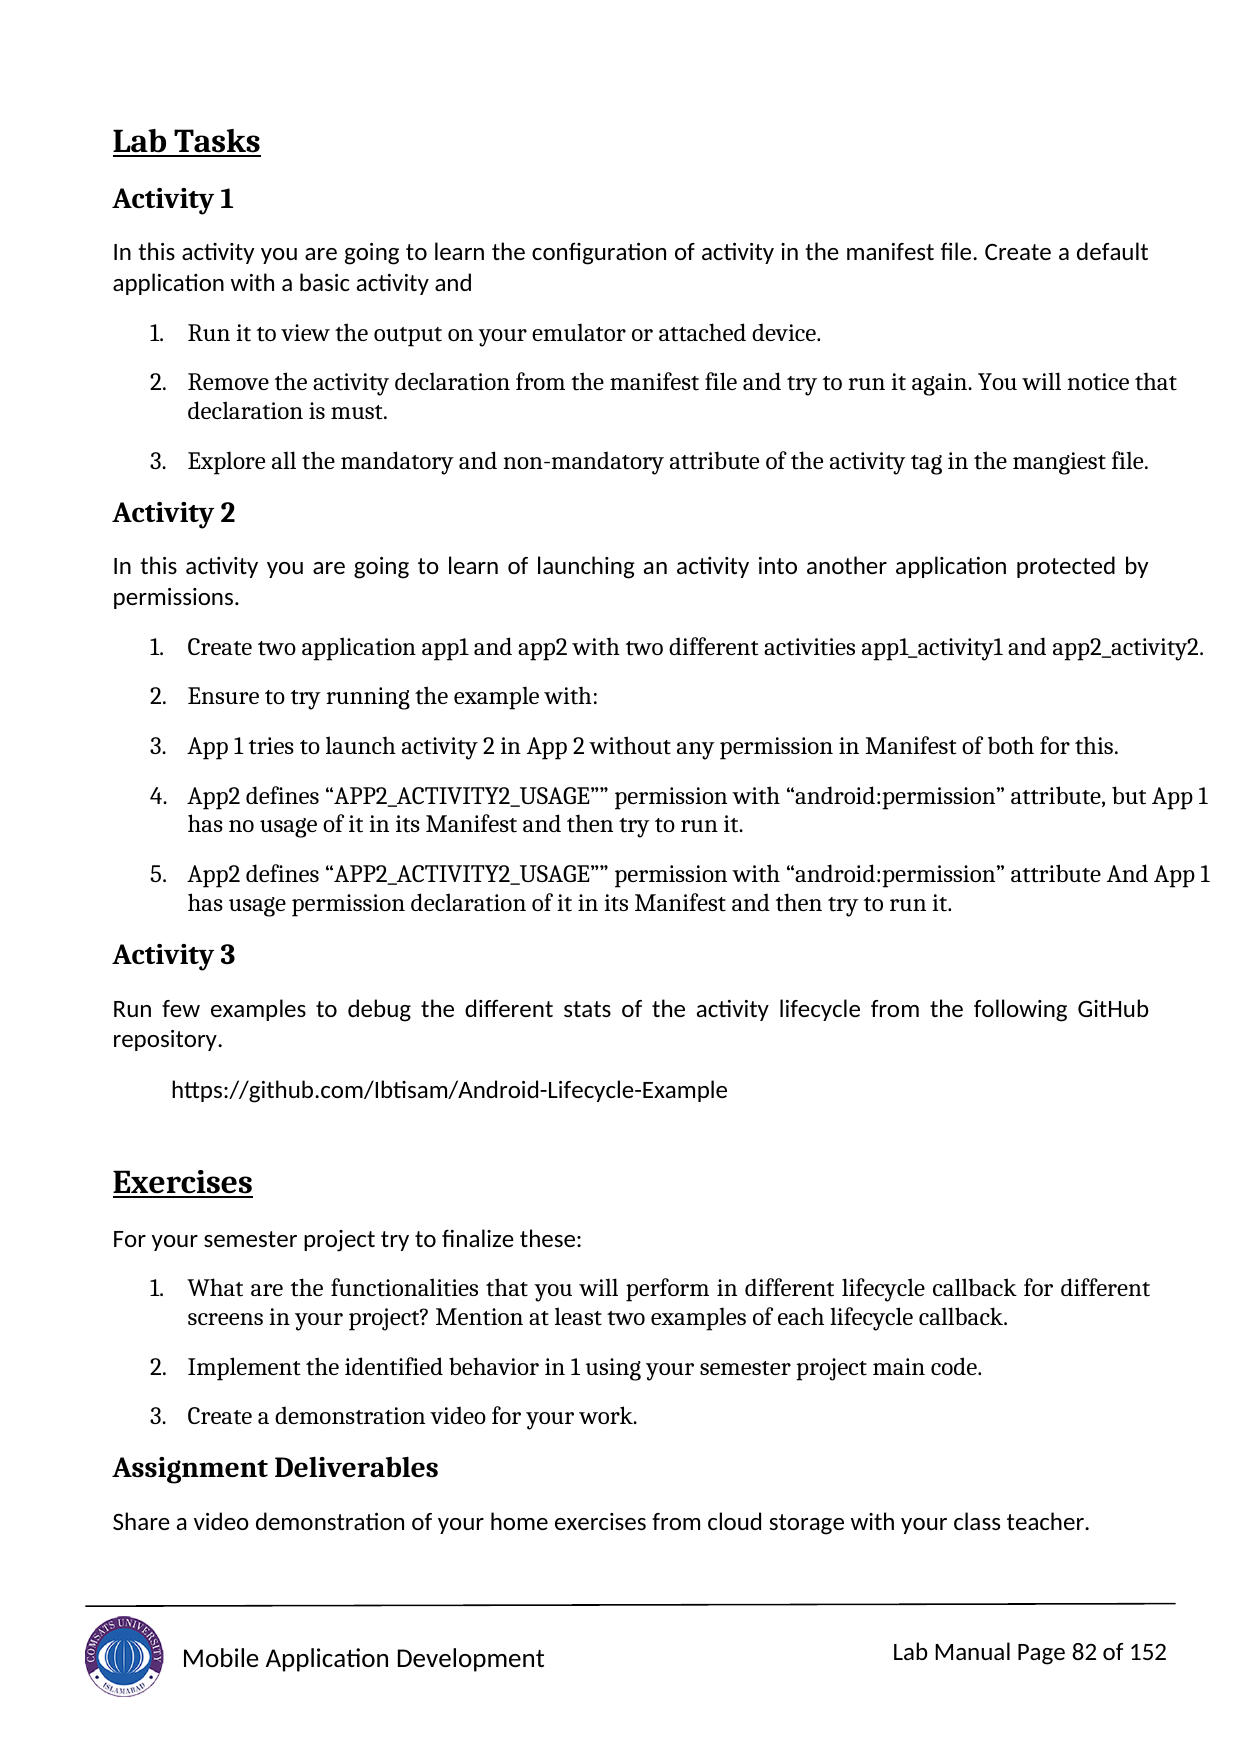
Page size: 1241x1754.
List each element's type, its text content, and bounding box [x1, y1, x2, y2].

text Run few examples to debug the different stats of the activity lifecycle from the following GitHub repository. [112, 993, 1152, 1054]
text In this activity you are going to learn of launching an activity into another application protected by permissions. [112, 551, 1152, 612]
subtitle App2 defines “APP2_ACTIVITY2_USAGE”” permission with “android:permission” attribute And App 1 has usage permission declaration of it in its Manifest and then try to run it. [150, 860, 1240, 917]
list Implement the identified behavior in 1 using your semester project main code. [150, 1352, 1152, 1381]
subtitle App 1 tries to launch activity 2 in App 2 without any permission in Manifest of both for this. [150, 732, 1240, 761]
text For your semester project try to finalize these: [112, 1223, 1152, 1253]
subtitle Explore all the mandatory and non-mandatory attribute of the activity tag in the mangiest file. [150, 447, 1240, 475]
subtitle App2 defines “APP2_ACTIVITY2_USAGE”” permission with “android:permission” attribute, but App 1 has no usage of it in its Manifest and then try to run it. [150, 782, 1240, 839]
text Share a video demonstration of your home exercises from cloud storage with your class teacher. [112, 1506, 1152, 1536]
list Create a demonstration video for your work. [150, 1402, 1152, 1431]
subtitle Activity 1 [112, 182, 1240, 216]
text https://github.com/Ibtisam/Android-Lifecycle-Example [112, 1074, 1152, 1105]
subtitle Lab Tasks [112, 123, 1240, 161]
subtitle Assignment Deliverables [112, 1452, 1240, 1485]
picture [85, 1616, 165, 1697]
subtitle Create two application app1 and app2 with two different activities app1_activity1 and app2_activity2. [150, 632, 1240, 661]
text In this activity you are going to learn the configuration of activity in the manifest file. Create a default application with a basic activity and [112, 236, 1152, 297]
subtitle Ensure to try running the example with: [150, 682, 1240, 711]
subtitle Activity 3 [112, 938, 1240, 972]
subtitle Exercises [112, 1164, 1240, 1202]
subtitle Run it to view the output on your emulator or attached device. [150, 318, 1240, 347]
subtitle Activity 2 [112, 496, 1240, 530]
subtitle Remove the activity declaration from the manifest file and try to run it again. You will notice that declaration is must. [150, 368, 1240, 426]
list What are the functionalities that you will perform in different lifecycle callback for different screens in your project? Mention at least two examples of each lifecycle callback. [150, 1274, 1152, 1332]
